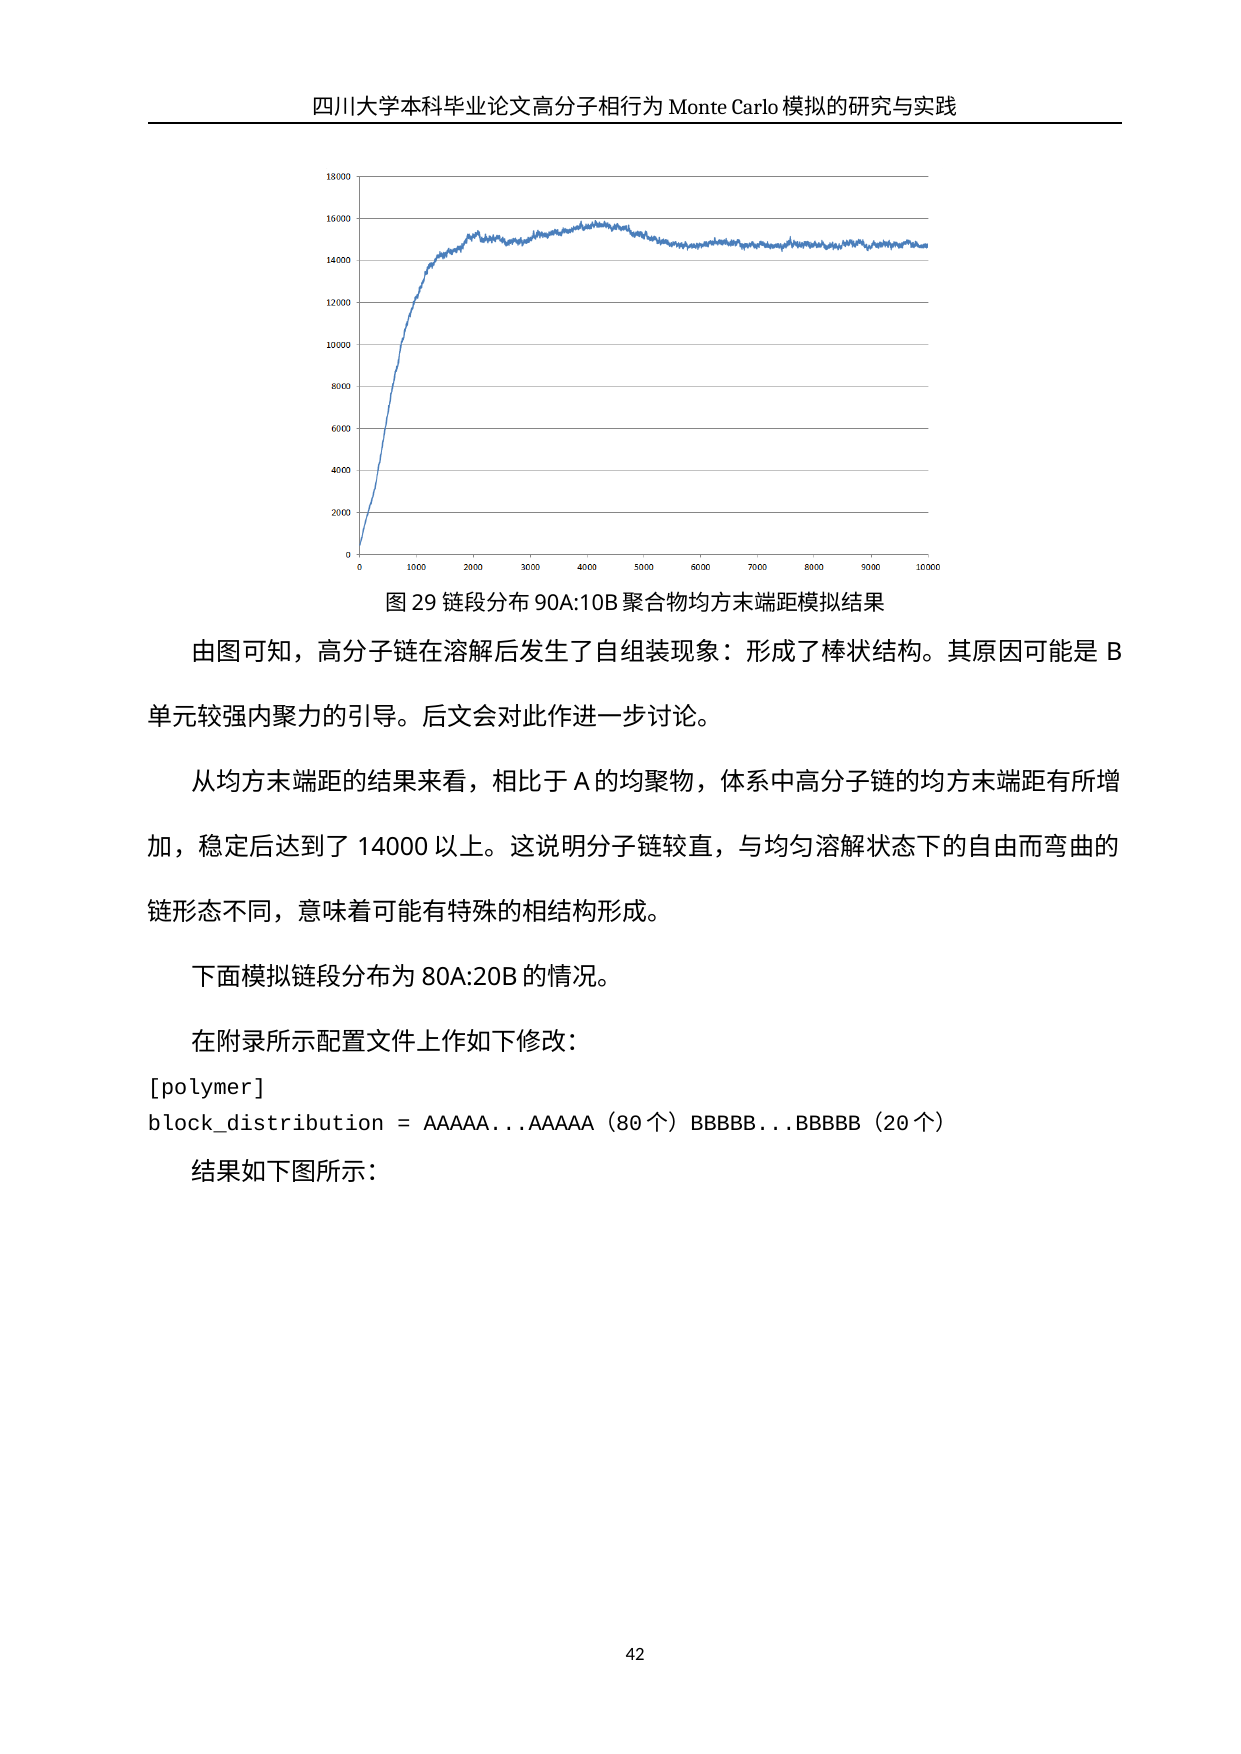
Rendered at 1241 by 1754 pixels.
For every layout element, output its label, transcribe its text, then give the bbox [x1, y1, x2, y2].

text 下面模拟链段分布为80A:20B的情况。 [148, 942, 1122, 1007]
text [polymer] [148, 1072, 1122, 1104]
text 在附录所示配置文件上作如下修改： [148, 1007, 1122, 1072]
text block_distribution = AAAAA...AAAAA（80个）BBBBB...BBBBB（20个） [148, 1104, 1122, 1137]
text 从均方末端距的结果来看，相比于A的均聚物，体系中高分子链的均方末端距有所增加，稳定后达到了14000以上。这说明分子链较直，与均匀溶解状态下的自由而弯曲的链形态不同，意味着可能有特殊的相结构形成。 [148, 747, 1122, 942]
picture [326, 168, 943, 573]
text 结果如下图所示： [148, 1137, 1122, 1202]
text 由图可知，高分子链在溶解后发生了自组装现象：形成了棒状结构。其原因可能是B单元较强内聚力的引导。后文会对此作进一步讨论。 [148, 617, 1122, 747]
